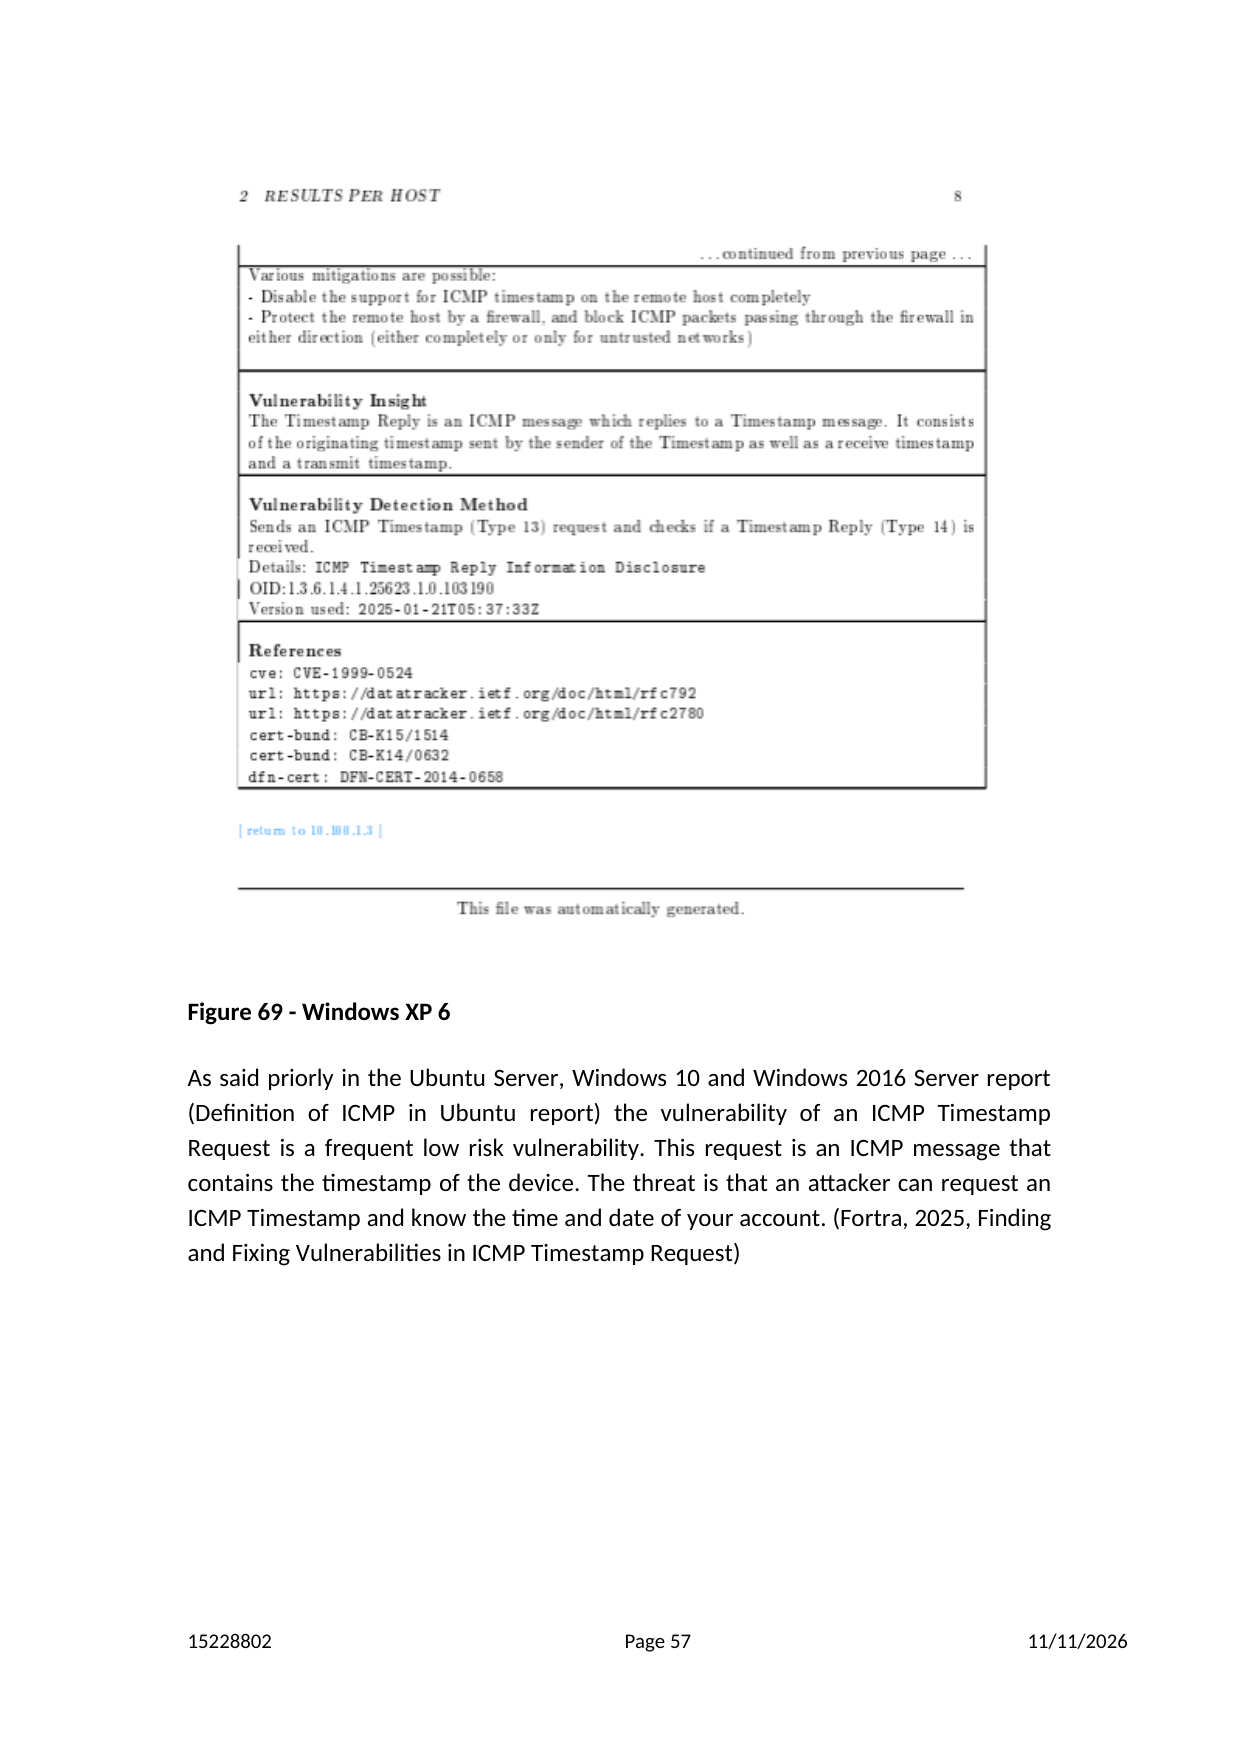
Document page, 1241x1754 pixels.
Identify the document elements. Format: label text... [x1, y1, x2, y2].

text As said priorly in the Ubuntu Server, Windows 10 and Windows 2016 Server report (Definition of ICMP in Ubuntu report) the vulnerability of an ICMP Timestamp Request is a frequent low risk vulnerability. This request is an ICMP message that contains the timestamp of the device. The threat is that an attacker can request an ICMP Timestamp and know the time and date of your account. (Fortra, 2025, Finding and Fixing Vulnerabilities in ICMP Timestamp Request) [187, 1062, 1053, 1268]
text Figure 69 - Windows XP 6 [187, 996, 1053, 1026]
